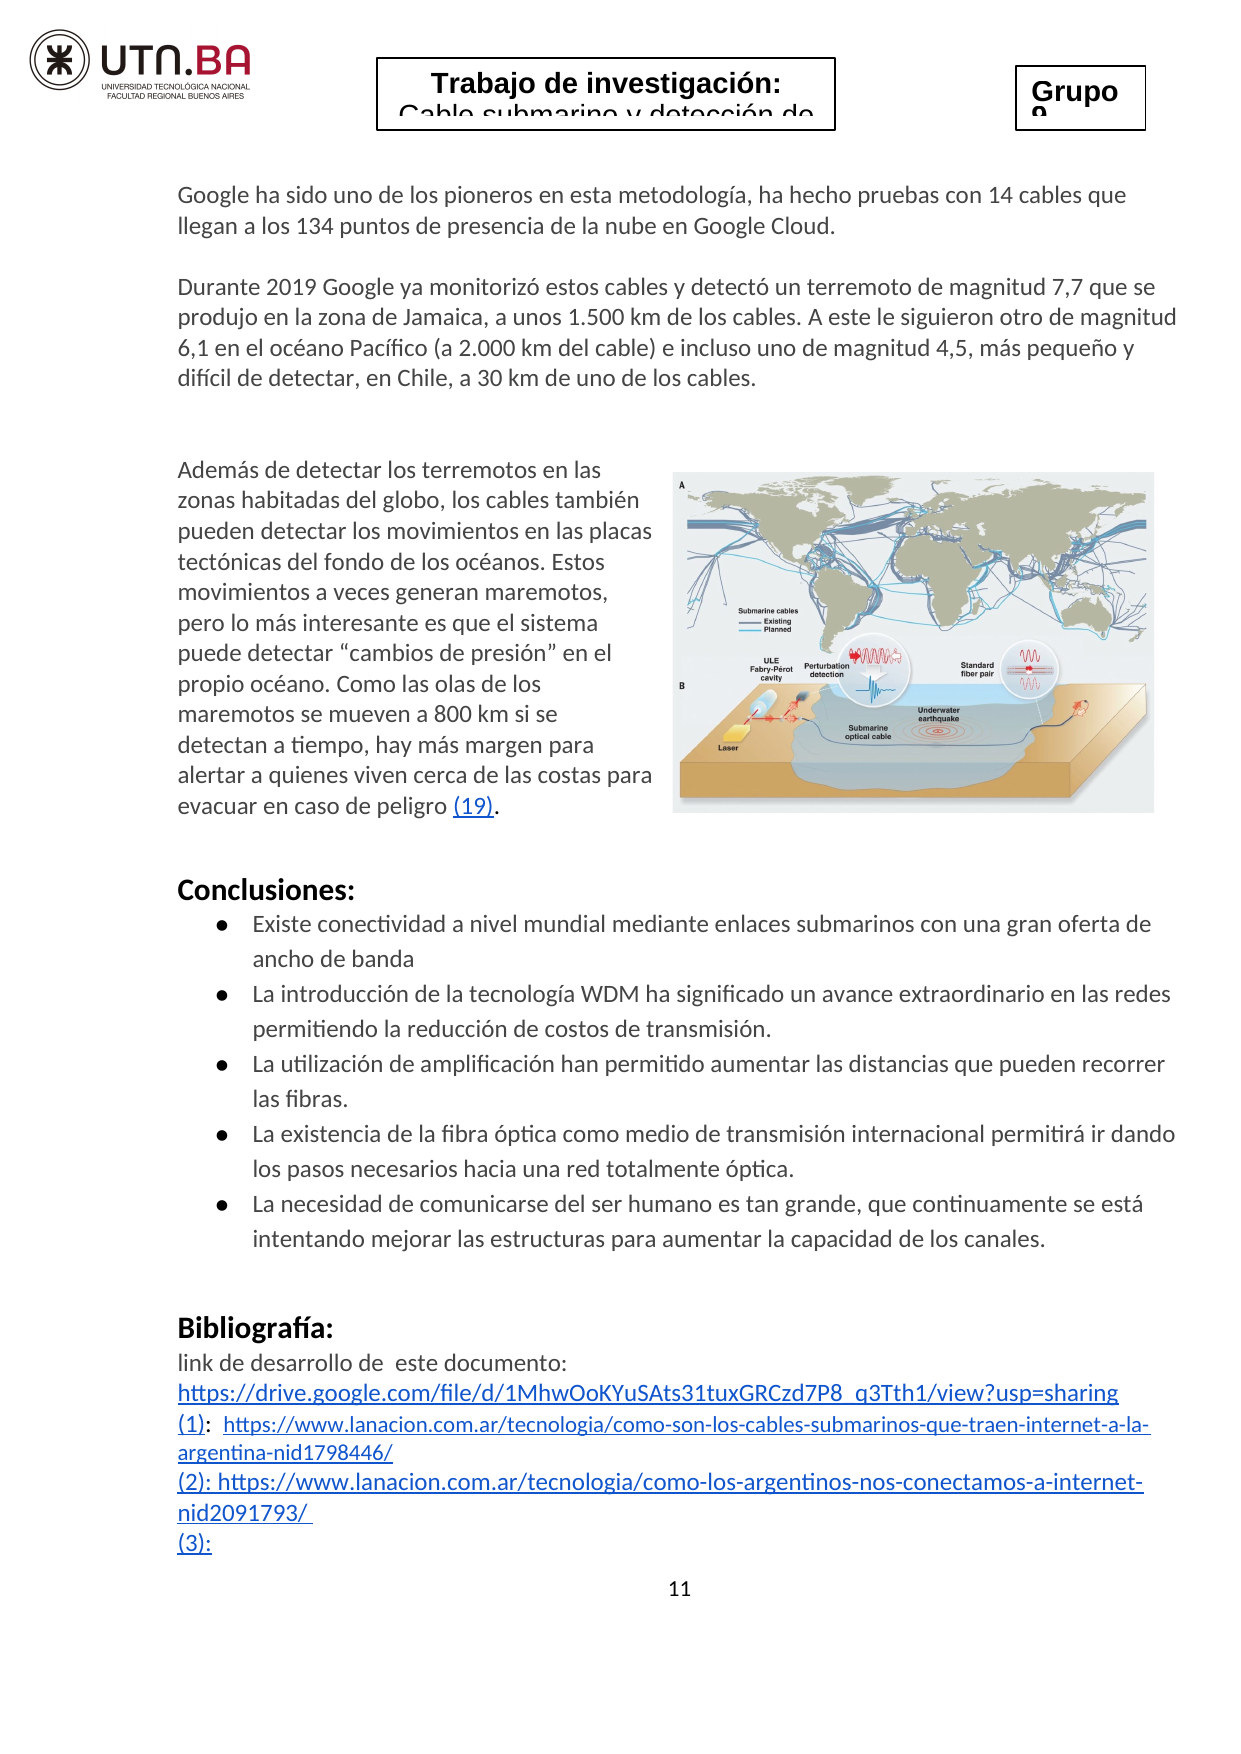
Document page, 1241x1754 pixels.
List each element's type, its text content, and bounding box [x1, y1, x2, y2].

text (3): [177, 1527, 1181, 1558]
list La existencia de la fibra óptica como medio de transmisión internacional permitirá ir dando los pasos necesarios hacia una red totalmente óptica. [215, 1118, 1181, 1184]
list La introducción de la tecnología WDM ha significado un avance extraordinario en las redes permitiendo la reducción de costos de transmisión. [215, 978, 1181, 1044]
text (2): https://www.lanacion.com.ar/tecnologia/como-los-argentinos-nos-conectamos-a-internet-nid2091793/ [177, 1466, 1181, 1527]
text Durante 2019 Google ya monitorizó estos cables y detectó un terremoto de magnitud 7,7 que se produjo en la zona de Jamaica, a unos 1.500 km de los cables. A este le siguieron otro de magnitud 6,1 en el océano Pacífico (a 2.000 km del cable) e incluso uno de magnitud 4,5, más pequeño y difícil de detectar, en Chile, a 30 km de uno de los cables. [757, 271, 1181, 393]
subtitle Conclusiones: [177, 870, 1181, 908]
subtitle Bibliografía: [177, 1308, 1181, 1347]
picture [672, 472, 1155, 813]
list Existe conectividad a nivel mundial mediante enlaces submarinos con una gran oferta de ancho de banda [215, 908, 1181, 974]
list La necesidad de comunicarse del ser humano es tan grande, que continuamente se está intentando mejorar las estructuras para aumentar la capacidad de los canales. [215, 1188, 1181, 1254]
text Google ha sido uno de los pioneros en esta metodología, ha hecho pruebas con 14 cables que llegan a los 134 puntos de presencia de la nube en Google Cloud. [177, 179, 1181, 241]
picture [17, 18, 267, 110]
list La utilización de amplificación han permitido aumentar las distancias que pueden recorrer las fibras. [215, 1048, 1181, 1114]
text link de desarrollo de este documento: https://drive.google.com/file/d/1MhwOoKYuSAts31tuxGRCzd7P8_q3Tth1/view?usp=sharing [568, 1347, 1181, 1408]
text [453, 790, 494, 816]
text (1): https://www.lanacion.com.ar/tecnologia/como-son-los-cables-submarinos-que-traen-internet-a-la-argentina-nid1798446/ [177, 1408, 1181, 1466]
